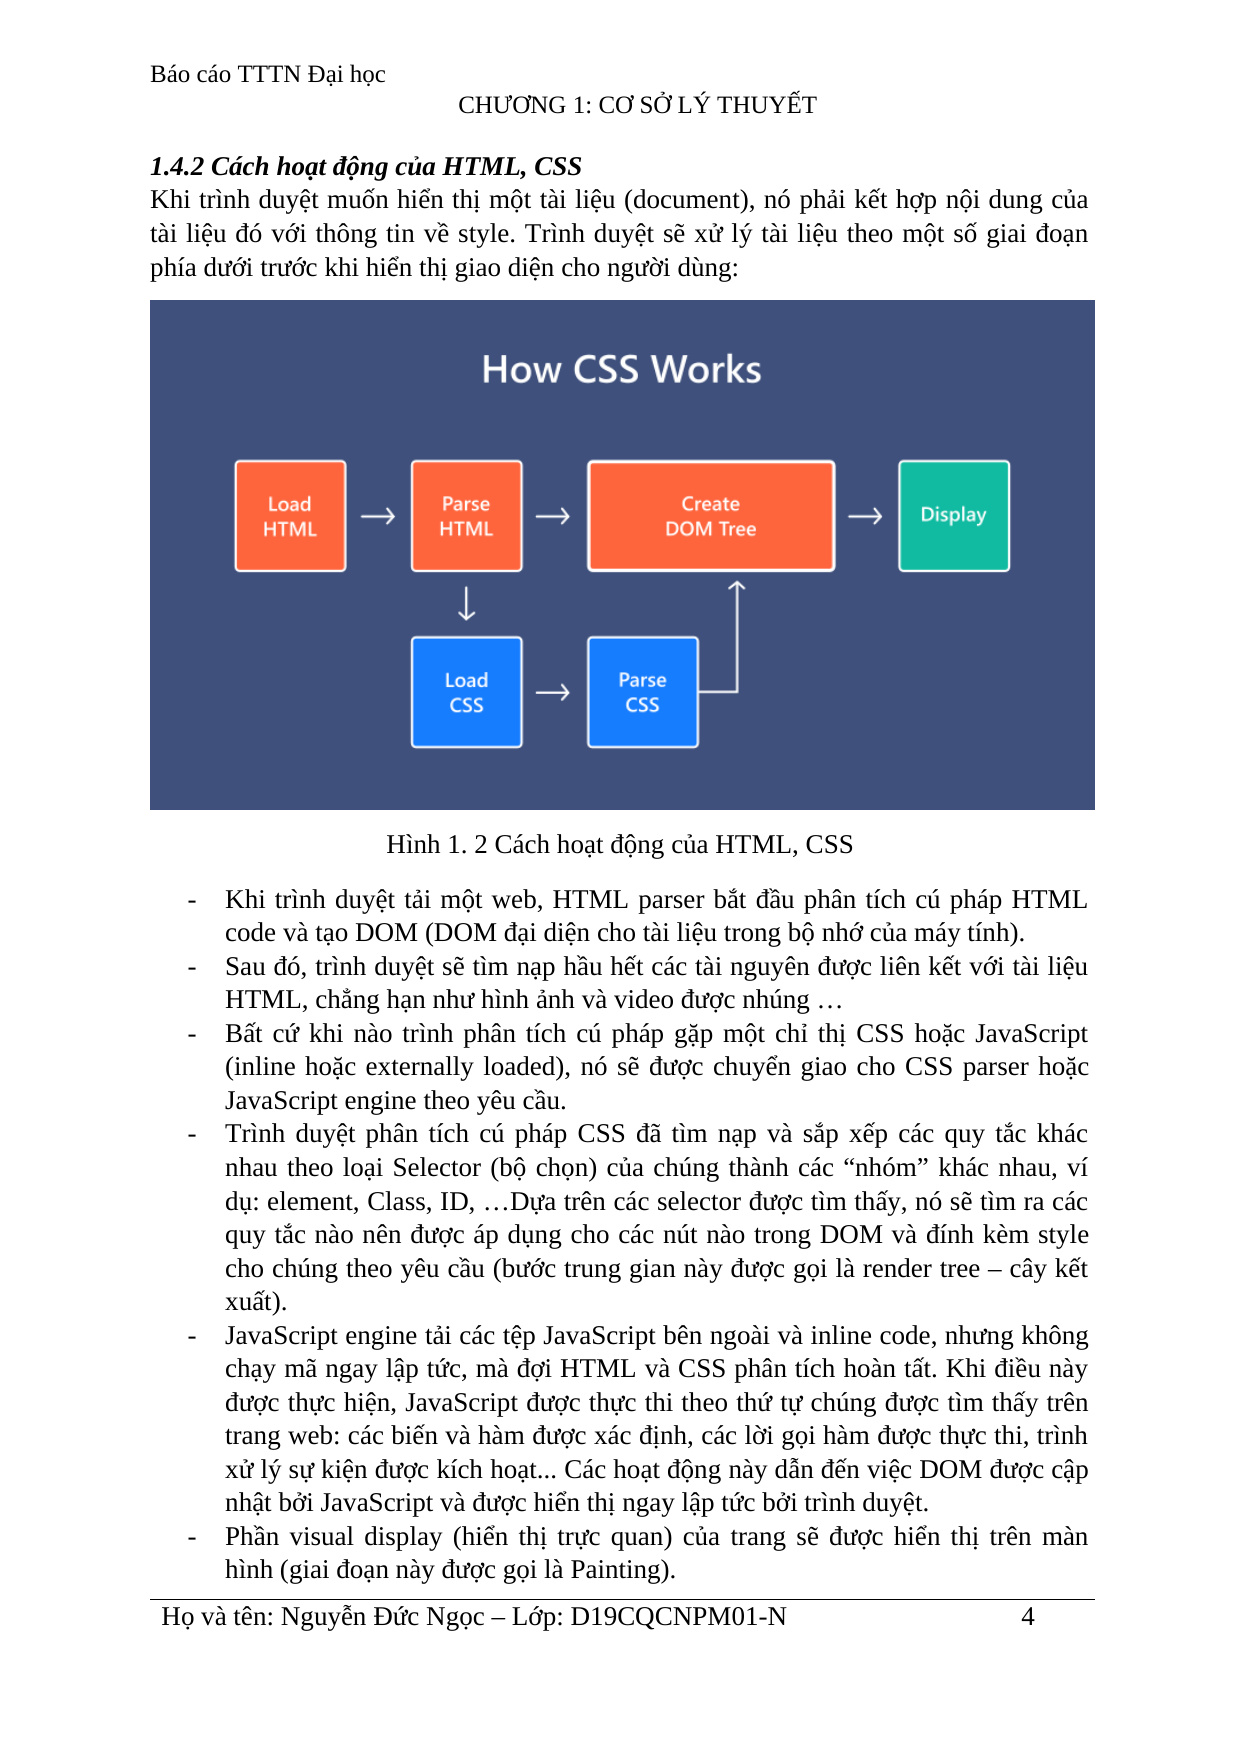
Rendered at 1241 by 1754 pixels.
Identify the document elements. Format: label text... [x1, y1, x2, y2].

subtitle 1.4.2 Cách hoạt động của HTML, CSS [150, 150, 1090, 181]
list Phần visual display (hiển thị trực quan) của trang sẽ được hiển thị trên màn hình (giai đoạn này được gọi là Painting). [187, 1520, 1090, 1585]
text Khi trình duyệt muốn hiển thị một tài liệu (document), nó phải kết hợp nội dung của tài liệu đó với thông tin về style. Trình duyệt sẽ xử lý tài liệu theo một số giai đoạn phía dưới trước khi hiển thị giao diện cho người dùng: [150, 183, 1090, 282]
list JavaScript engine tải các tệp JavaScript bên ngoài và inline code, nhưng không chạy mã ngay lập tức, mà đợi HTML và CSS phân tích hoàn tất. Khi điều này được thực hiện, JavaScript được thực thi theo thứ tự chúng được tìm thấy trên trang web: các biến và hàm được xác định, các lời gọi hàm được thực thi, trình xử lý sự kiện được kích hoạt... Các hoạt động này dẫn đến việc DOM được cập nhật bởi JavaScript và được hiển thị ngay lập tức bởi trình duyệt. [187, 1319, 1090, 1518]
picture [150, 300, 1095, 810]
list Khi trình duyệt tải một web, HTML parser bắt đầu phân tích cú pháp HTML code và tạo DOM (DOM đại diện cho tài liệu trong bộ nhớ của máy tính). [187, 883, 1090, 947]
list Sau đó, trình duyệt sẽ tìm nạp hầu hết các tài nguyên được liên kết với tài liệu HTML, chẳng hạn như hình ảnh và video được nhúng … [187, 950, 1090, 1014]
text Hình 1. 2 Cách hoạt động của HTML, CSS [150, 828, 1090, 859]
list Bất cứ khi nào trình phân tích cú pháp gặp một chỉ thị CSS hoặc JavaScript (inline hoặc externally loaded), nó sẽ được chuyển giao cho CSS parser hoặc JavaScript engine theo yêu cầu. [187, 1017, 1090, 1115]
list Trình duyệt phân tích cú pháp CSS đã tìm nạp và sắp xếp các quy tắc khác nhau theo loại Selector (bộ chọn) của chúng thành các “nhóm” khác nhau, ví dụ: element, Class, ID, …Dựa trên các selector được tìm thấy, nó sẽ tìm ra các quy tắc nào nên được áp dụng cho các nút nào trong DOM và đính kèm style cho chúng theo yêu cầu (bước trung gian này được gọi là render tree – cây kết xuất). [187, 1117, 1090, 1316]
